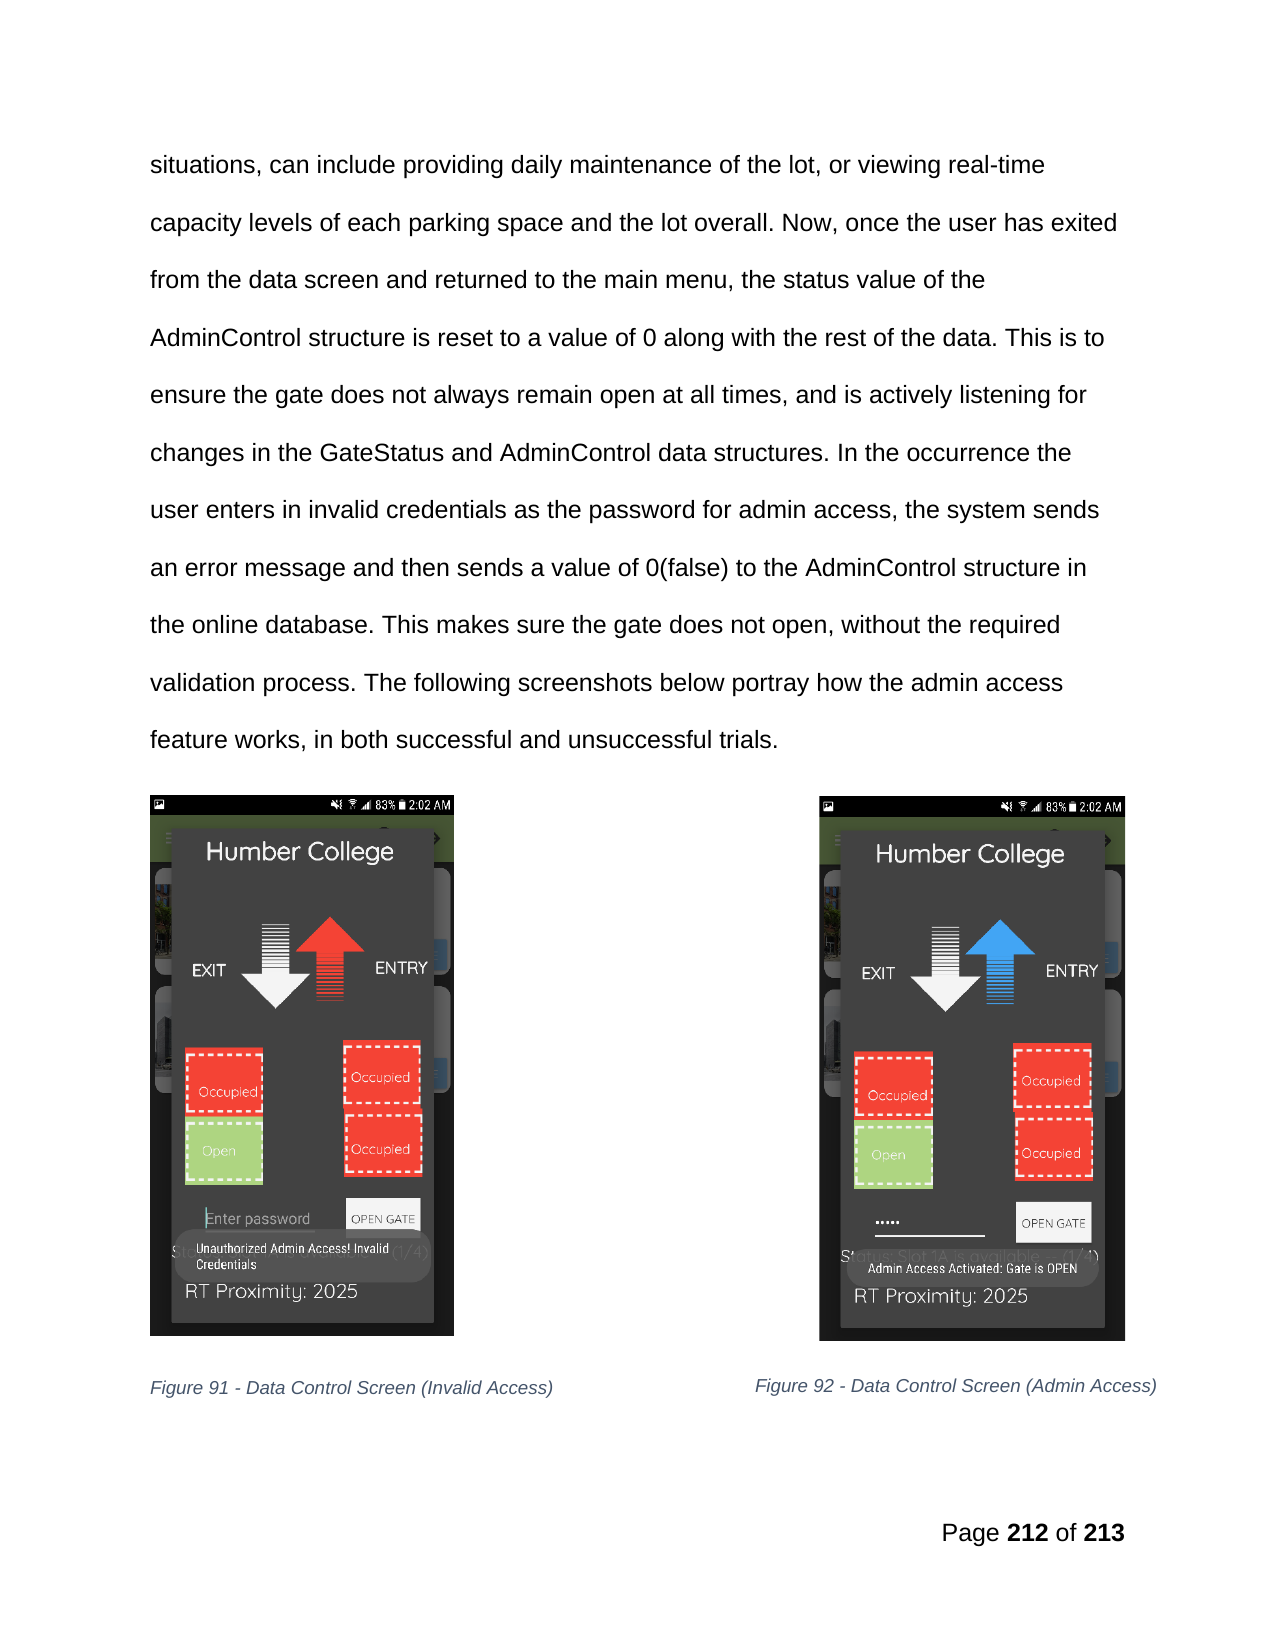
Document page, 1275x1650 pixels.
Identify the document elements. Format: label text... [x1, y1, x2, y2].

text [150, 150, 1125, 754]
picture [819, 796, 1125, 1341]
text Figure 91 - Data Control Screen (Invalid Access) [150, 1377, 1125, 1398]
picture [150, 795, 454, 1336]
